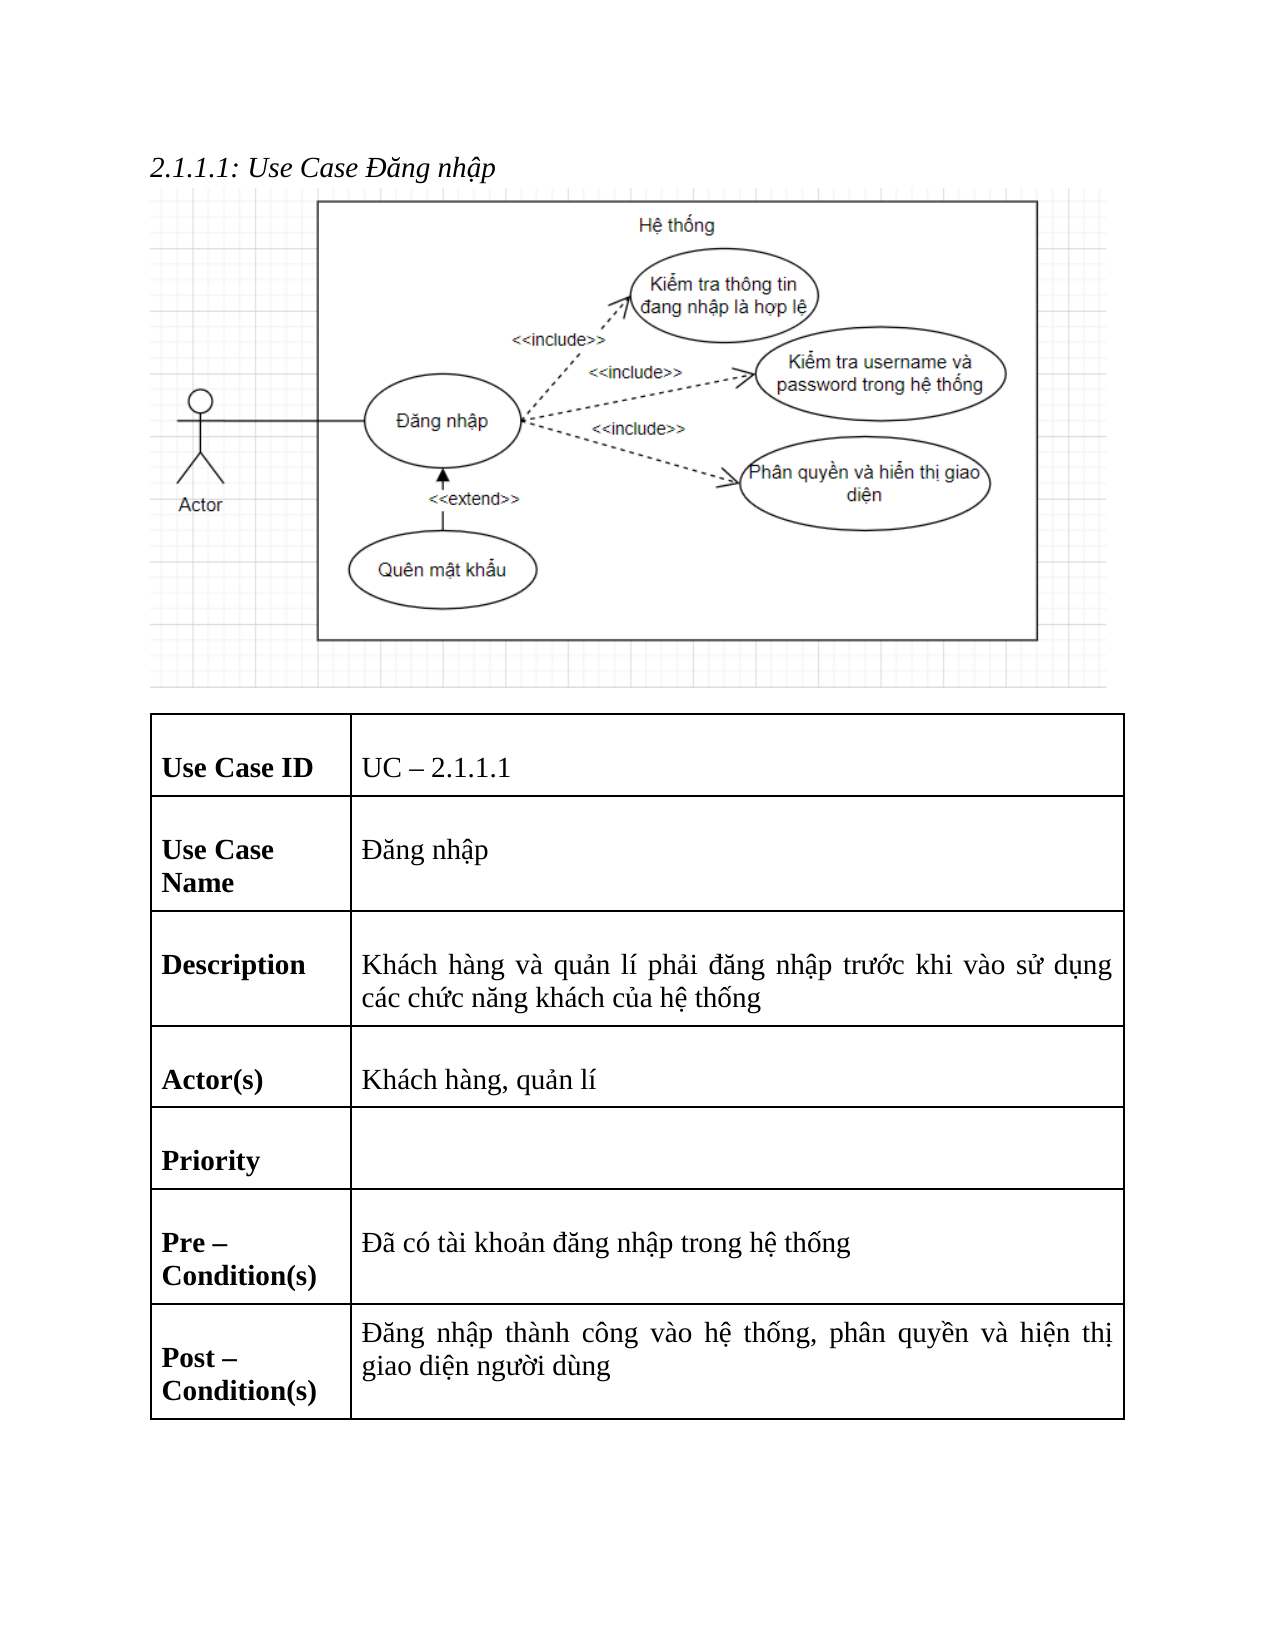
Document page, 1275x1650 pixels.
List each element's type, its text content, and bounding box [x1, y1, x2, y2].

table_cell Đăng nhập thành công vào hệ thống, phân quyền và hiện thị giao diện người dùng [352, 1305, 1123, 1417]
table_cell Pre –Condition(s) [152, 1190, 350, 1302]
table_header Use Case ID [152, 715, 350, 794]
table_cell Đăng nhập [352, 797, 1123, 909]
table_cell [352, 1108, 1123, 1187]
table_cell Use Case Name [152, 797, 350, 909]
table_cell Post –Condition(s) [152, 1305, 350, 1417]
table_cell Priority [152, 1108, 350, 1187]
table_header UC – 2.1.1.1 [352, 715, 1123, 794]
table_cell Actor(s) [152, 1027, 350, 1106]
table_cell Đã có tài khoản đăng nhập trong hệ thống [352, 1190, 1123, 1302]
table_cell Khách hàng và quản lí phải đăng nhập trước khi vào sử dụng các chức năng khách của hệ thống [352, 912, 1123, 1024]
subtitle 2.1.1.1: Use Case Đăng nhập [150, 150, 1125, 183]
table_cell Khách hàng, quản lí [352, 1027, 1123, 1106]
table_cell Description [152, 912, 350, 1024]
picture [150, 188, 1107, 688]
